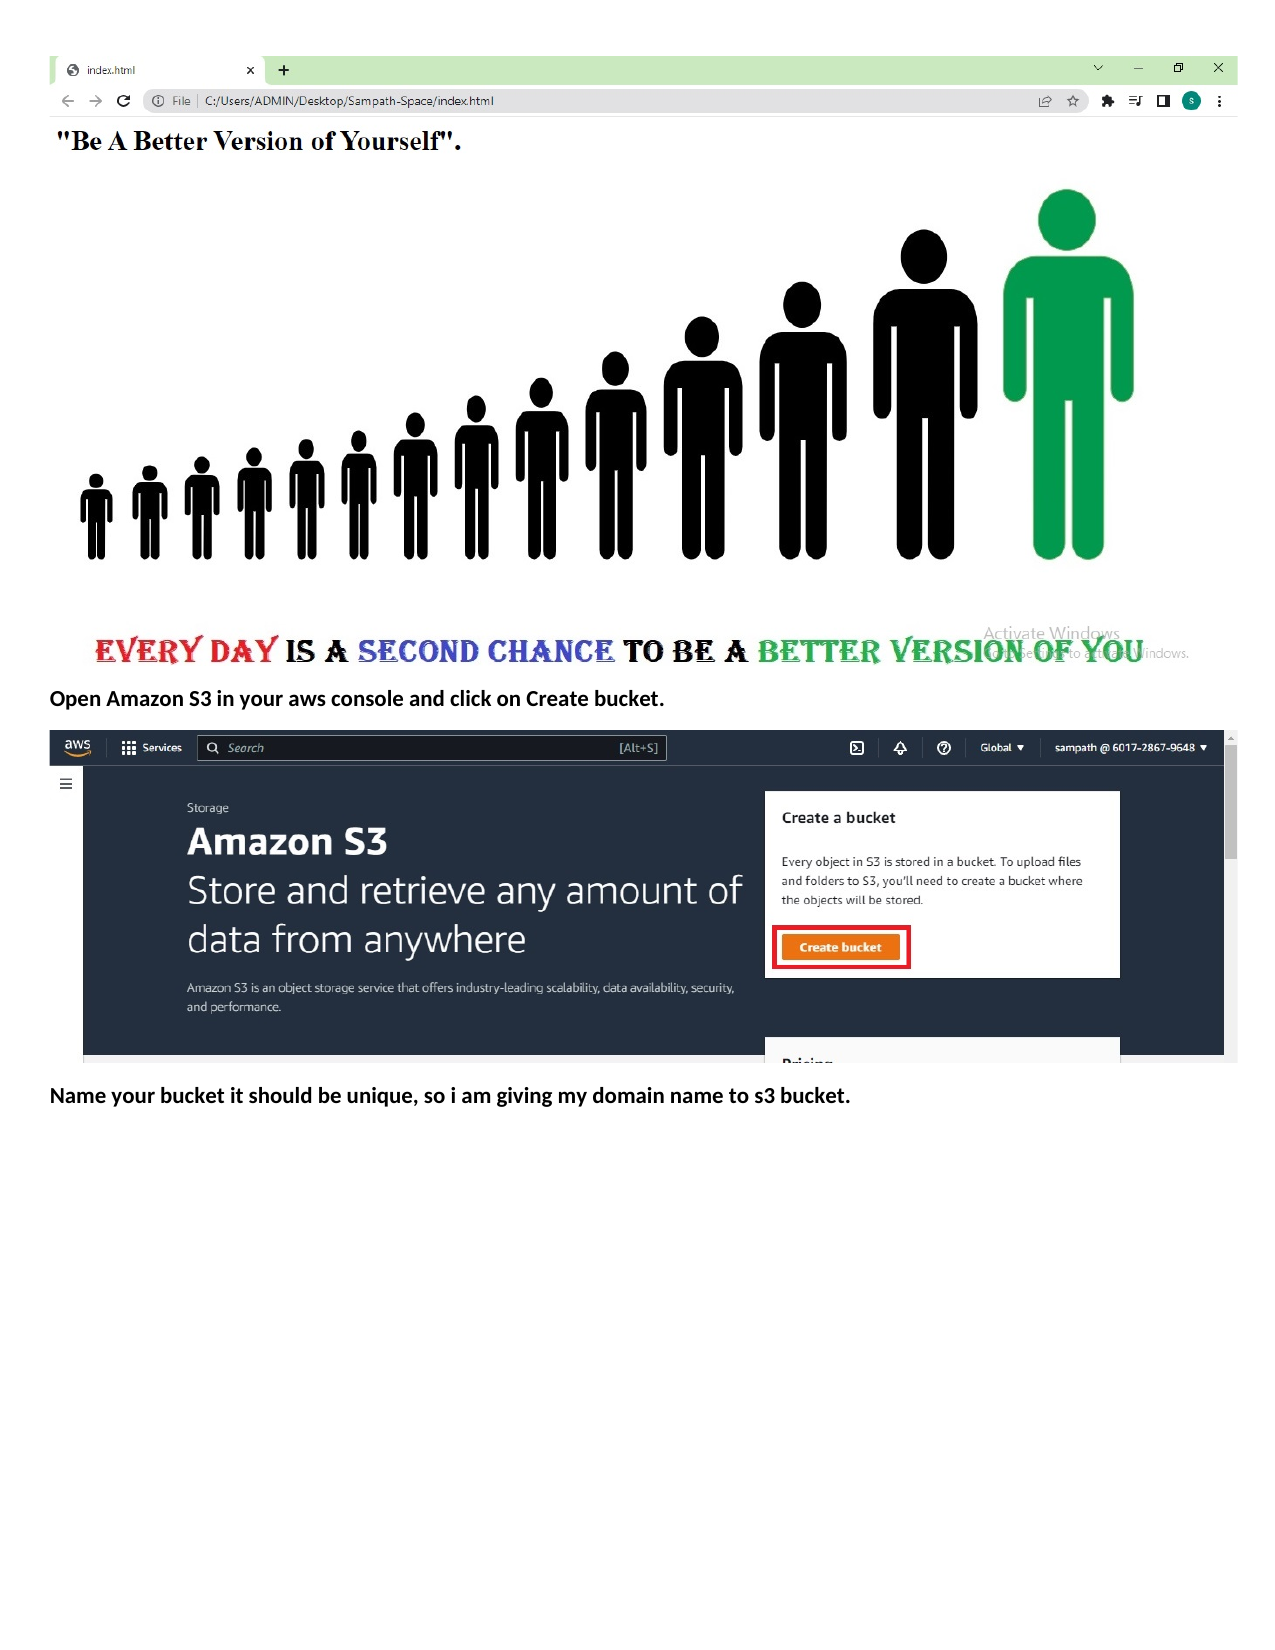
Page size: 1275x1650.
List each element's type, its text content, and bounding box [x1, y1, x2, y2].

picture [49, 56, 1238, 666]
text Open Amazon S3 in your aws console and click on Create bucket. [49, 684, 1237, 712]
text Name your bucket it should be unique, so i am giving my domain name to s3 bucket. [49, 1081, 1237, 1109]
picture [49, 730, 1238, 1063]
